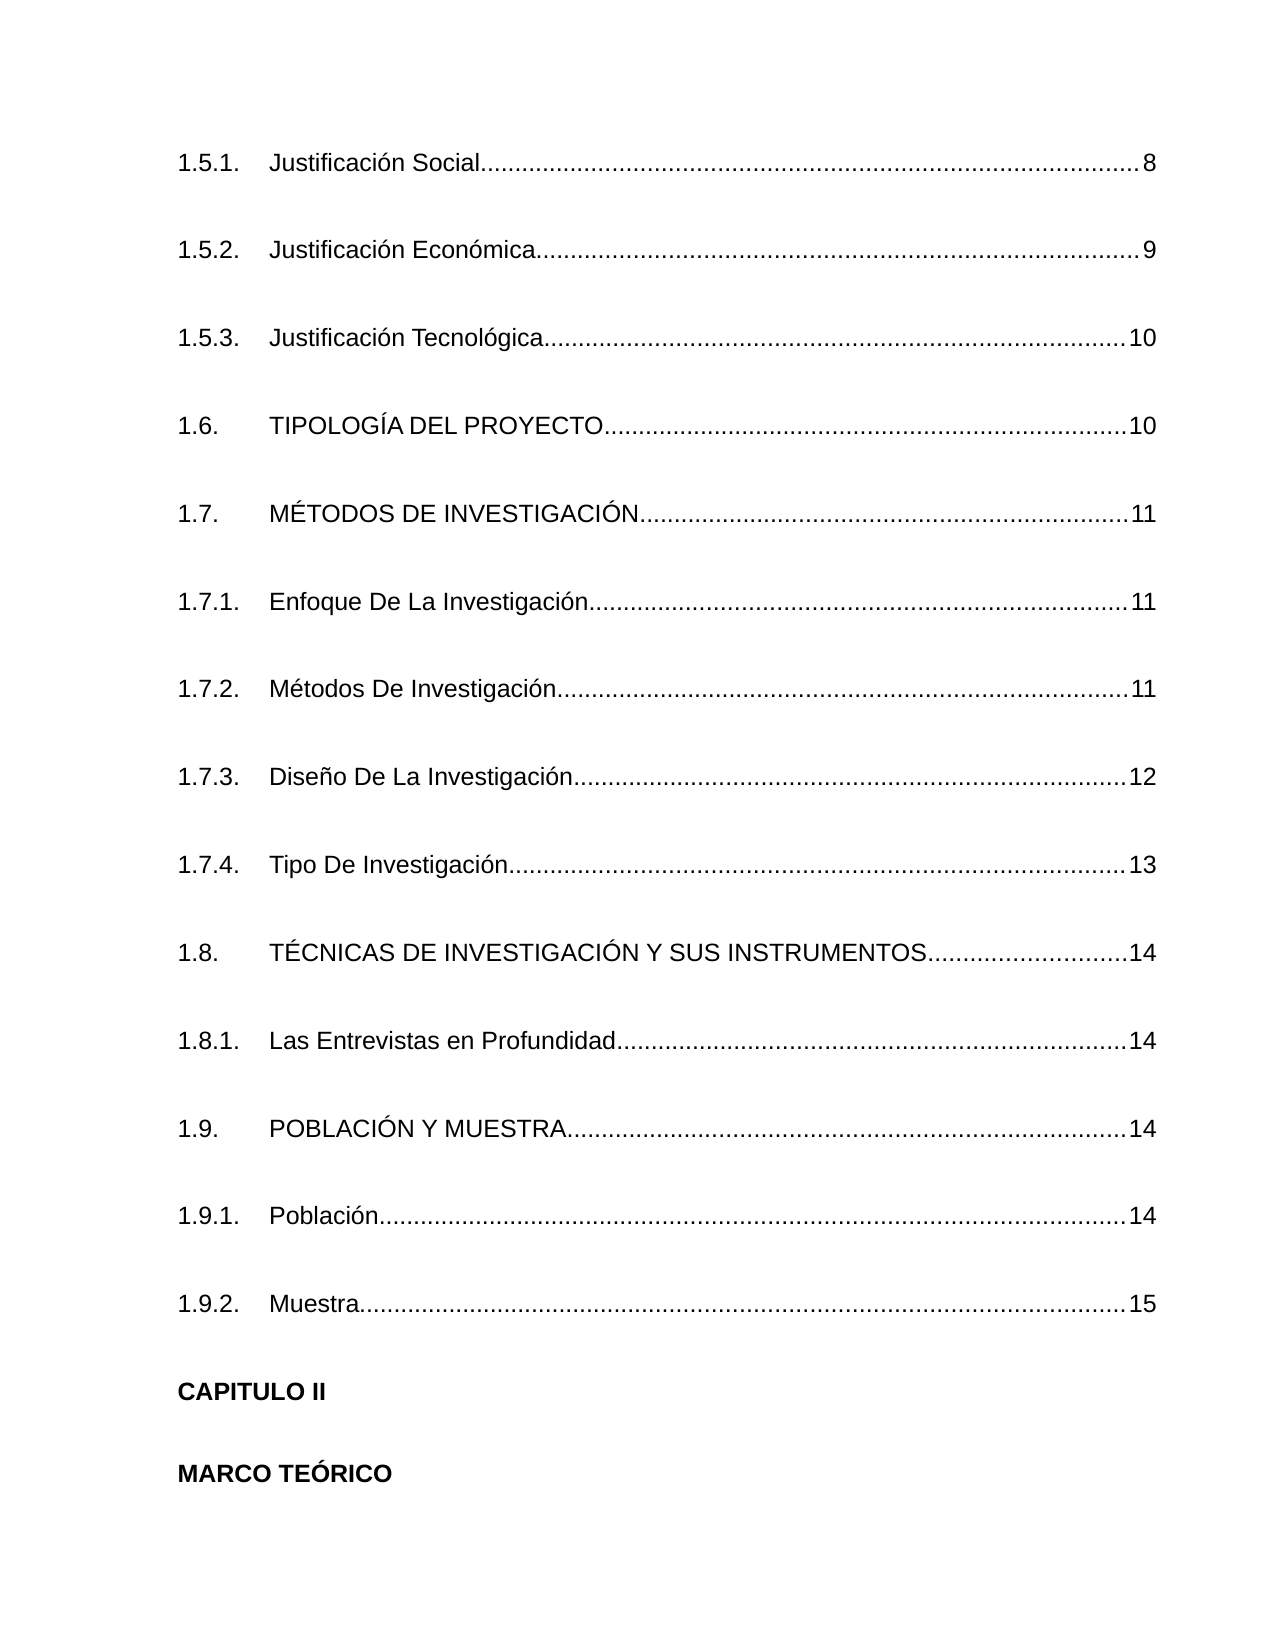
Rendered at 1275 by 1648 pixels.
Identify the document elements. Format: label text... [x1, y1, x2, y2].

text 1.8. Técnicas De Investigación Y Sus Instrumentos 14 [177, 938, 1157, 967]
text 1.7.3. Diseño De La Investigación 12 [177, 762, 1157, 791]
text 1.6. TIPOLOGÍA DEL PROYECTO 10 [177, 411, 1157, 440]
text MARCO TEÓRICO [177, 1459, 1157, 1488]
text 1.9. Población Y Muestra 14 [177, 1113, 1157, 1142]
text 1.9.2. Muestra 15 [177, 1289, 1157, 1318]
text 1.8.1. Las Entrevistas en Profundidad 14 [177, 1026, 1157, 1054]
text 1.5.1. Justificación Social 8 [177, 148, 1157, 176]
text 1.7. MÉTODOS DE INVESTIGACIÓN 11 [177, 499, 1157, 528]
text 1.7.1. Enfoque De La Investigación 11 [177, 587, 1157, 615]
text 1.9.1. Población 14 [177, 1201, 1157, 1230]
text 1.5.2. Justificación Económica 9 [177, 235, 1157, 264]
text 1.7.2. Métodos De Investigación 11 [177, 674, 1157, 703]
text 1.5.3. Justificación Tecnológica 10 [177, 323, 1157, 352]
text 1.7.4. Tipo De Investigación 13 [177, 850, 1157, 879]
text CAPITULO II [177, 1377, 1157, 1406]
